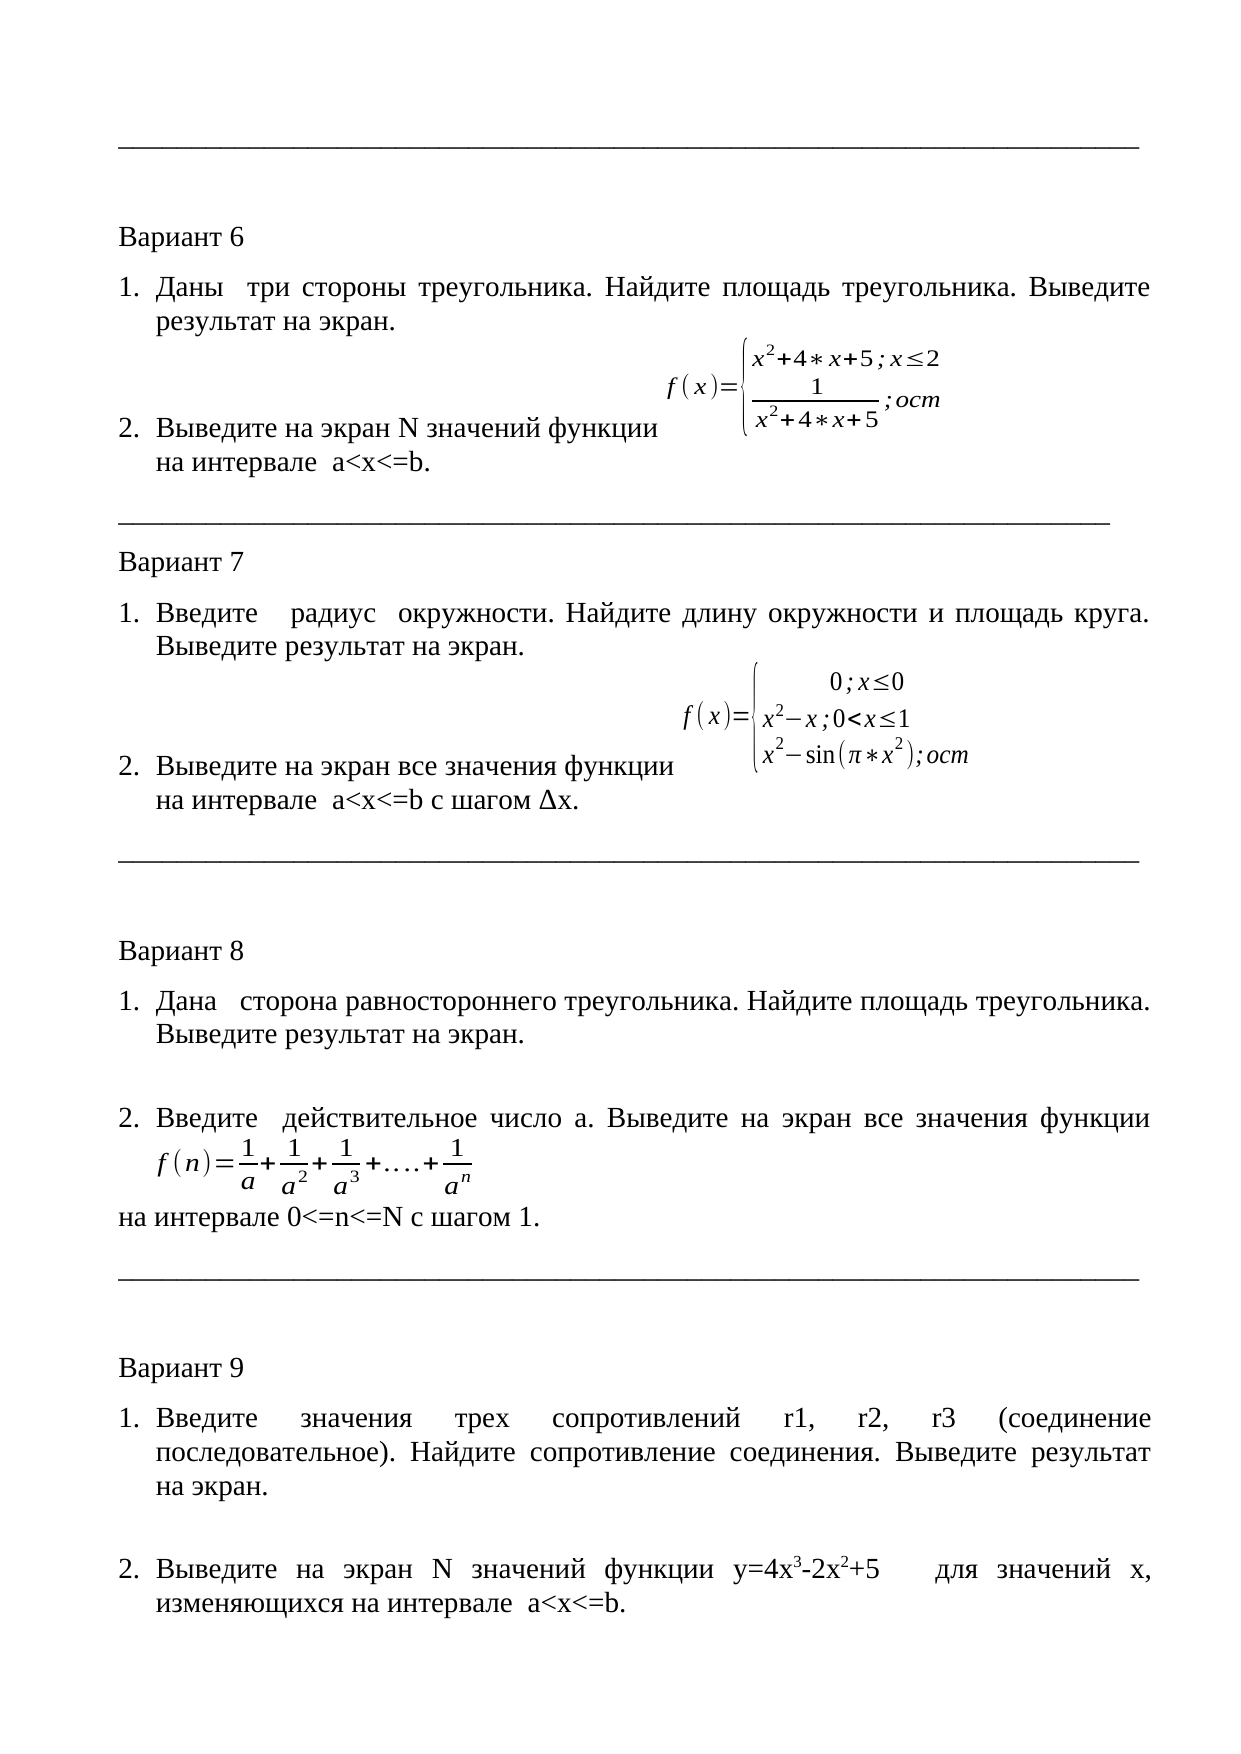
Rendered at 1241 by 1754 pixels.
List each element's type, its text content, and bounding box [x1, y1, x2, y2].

text Вариант 9 [118, 1350, 1152, 1384]
text ____________________________________________________________________ [118, 494, 1152, 528]
text на интервале a<x<=b. [156, 444, 1152, 477]
text ______________________________________________________________________ [118, 118, 1152, 152]
text Вариант 7 [118, 544, 1152, 578]
text Вариант 8 [118, 933, 1152, 966]
text на интервале 0<=n<=N с шагом 1. [118, 1199, 1152, 1233]
list Введите значения трех сопротивлений r1, r2, r3 (соединение последовательное). Найдите сопротивление соединения. Выведите результат на экран. [118, 1401, 1152, 1501]
text ______________________________________________________________________ [118, 1250, 1152, 1283]
text Вариант 6 [118, 219, 1152, 252]
text ______________________________________________________________________ [118, 832, 1152, 866]
text на интервале a<x<=b с шагом Δx. [156, 782, 1152, 815]
list Выведите на экран все значения функции [118, 662, 1152, 782]
list Выведите на экран N значений функции y=4x3-2x2+5 для значений x, изменяющихся на интервале a<x<=b. [118, 1552, 1152, 1619]
list Введите радиус окружности. Найдите длину окружности и площадь круга. Выведите результат на экран. [118, 595, 1152, 662]
list Выведите на экран N значений функции [118, 336, 1152, 444]
list Дана сторона равностороннего треугольника. Найдите площадь треугольника. Выведите результат на экран. [118, 983, 1152, 1050]
list Введите действительное число а. Выведите на экран все значения функции [118, 1101, 1152, 1199]
list Даны три стороны треугольника. Найдите площадь треугольника. Выведите результат на экран. [118, 269, 1152, 336]
